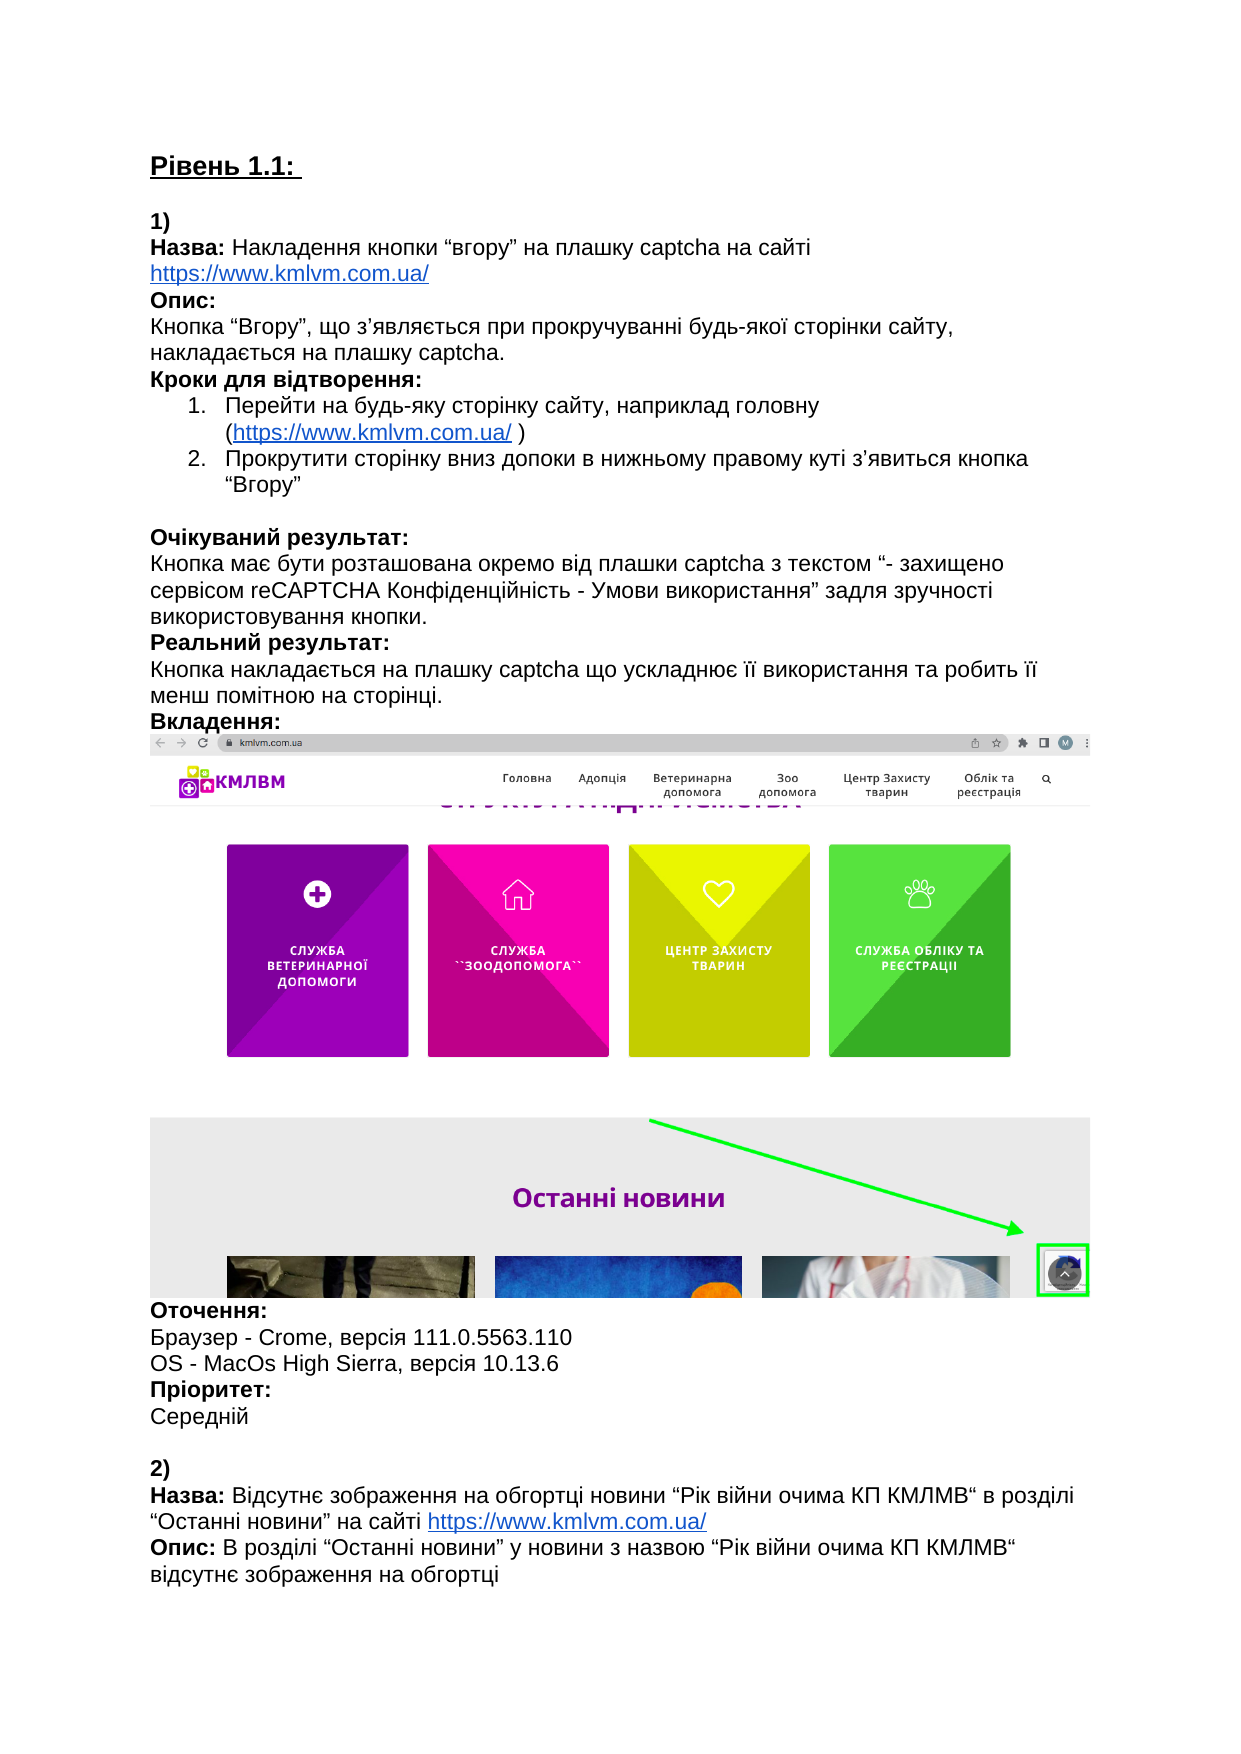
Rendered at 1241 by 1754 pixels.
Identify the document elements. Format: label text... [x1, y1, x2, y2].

list Прокрутити сторінку вниз допоки в нижньому правому куті з’явиться кнопка “Вгору” [187, 445, 1090, 497]
text 1) [150, 208, 1090, 234]
text 2) [150, 1455, 1090, 1482]
text Пріоритет: [150, 1376, 1090, 1403]
text Очікуваний результат: [150, 524, 1090, 550]
text Кнопка накладається на плашку captcha що ускладнює її використання та робить її менш помітною на сторінці. [150, 656, 1090, 708]
text Реальний результат: [150, 629, 1090, 656]
text Оточення: [150, 1298, 1090, 1323]
text Середній [150, 1403, 1090, 1429]
text Кнопка “Вгору”, що з’являється при прокручуванні будь-якої сторінки сайту, накладається на плашку captcha. [150, 313, 1090, 366]
text Опис: В розділі “Останні новини” у новини з назвою “Рік війни очима КП КМЛМВ“ відсутнє зображення на обгортці [150, 1534, 1090, 1587]
picture [150, 734, 1091, 1298]
text Кнопка має бути розташована окремо від плашки captcha з текстом “- захищено сервісом reCAPTCHA Конфіденційність - Умови використання” задля зручності використовування кнопки. [150, 550, 1090, 629]
text Вкладення: [150, 708, 1090, 734]
list Перейти на будь-яку сторінку сайту, наприклад головну (https://www.kmlvm.com.ua/ ) [187, 392, 1090, 445]
text Рівень 1.1: [150, 150, 1090, 181]
text OS - MacOs High Sierra, версія 10.13.6 [150, 1350, 1090, 1376]
text Кроки для відтворення: [150, 366, 1090, 392]
text Назва: Накладення кнопки “вгору” на плашку captcha на сайті https://www.kmlvm.com.ua/ [150, 234, 1090, 287]
text Назва: Відсутнє зображення на обгортці новини “Рік війни очима КП КМЛМВ“ в розділі “Останні новини” на сайті https://www.kmlvm.com.ua/ [150, 1482, 1090, 1534]
text Браузер - Crome, версія 111.0.5563.110 [150, 1323, 1090, 1350]
text Опис: [150, 287, 1090, 313]
